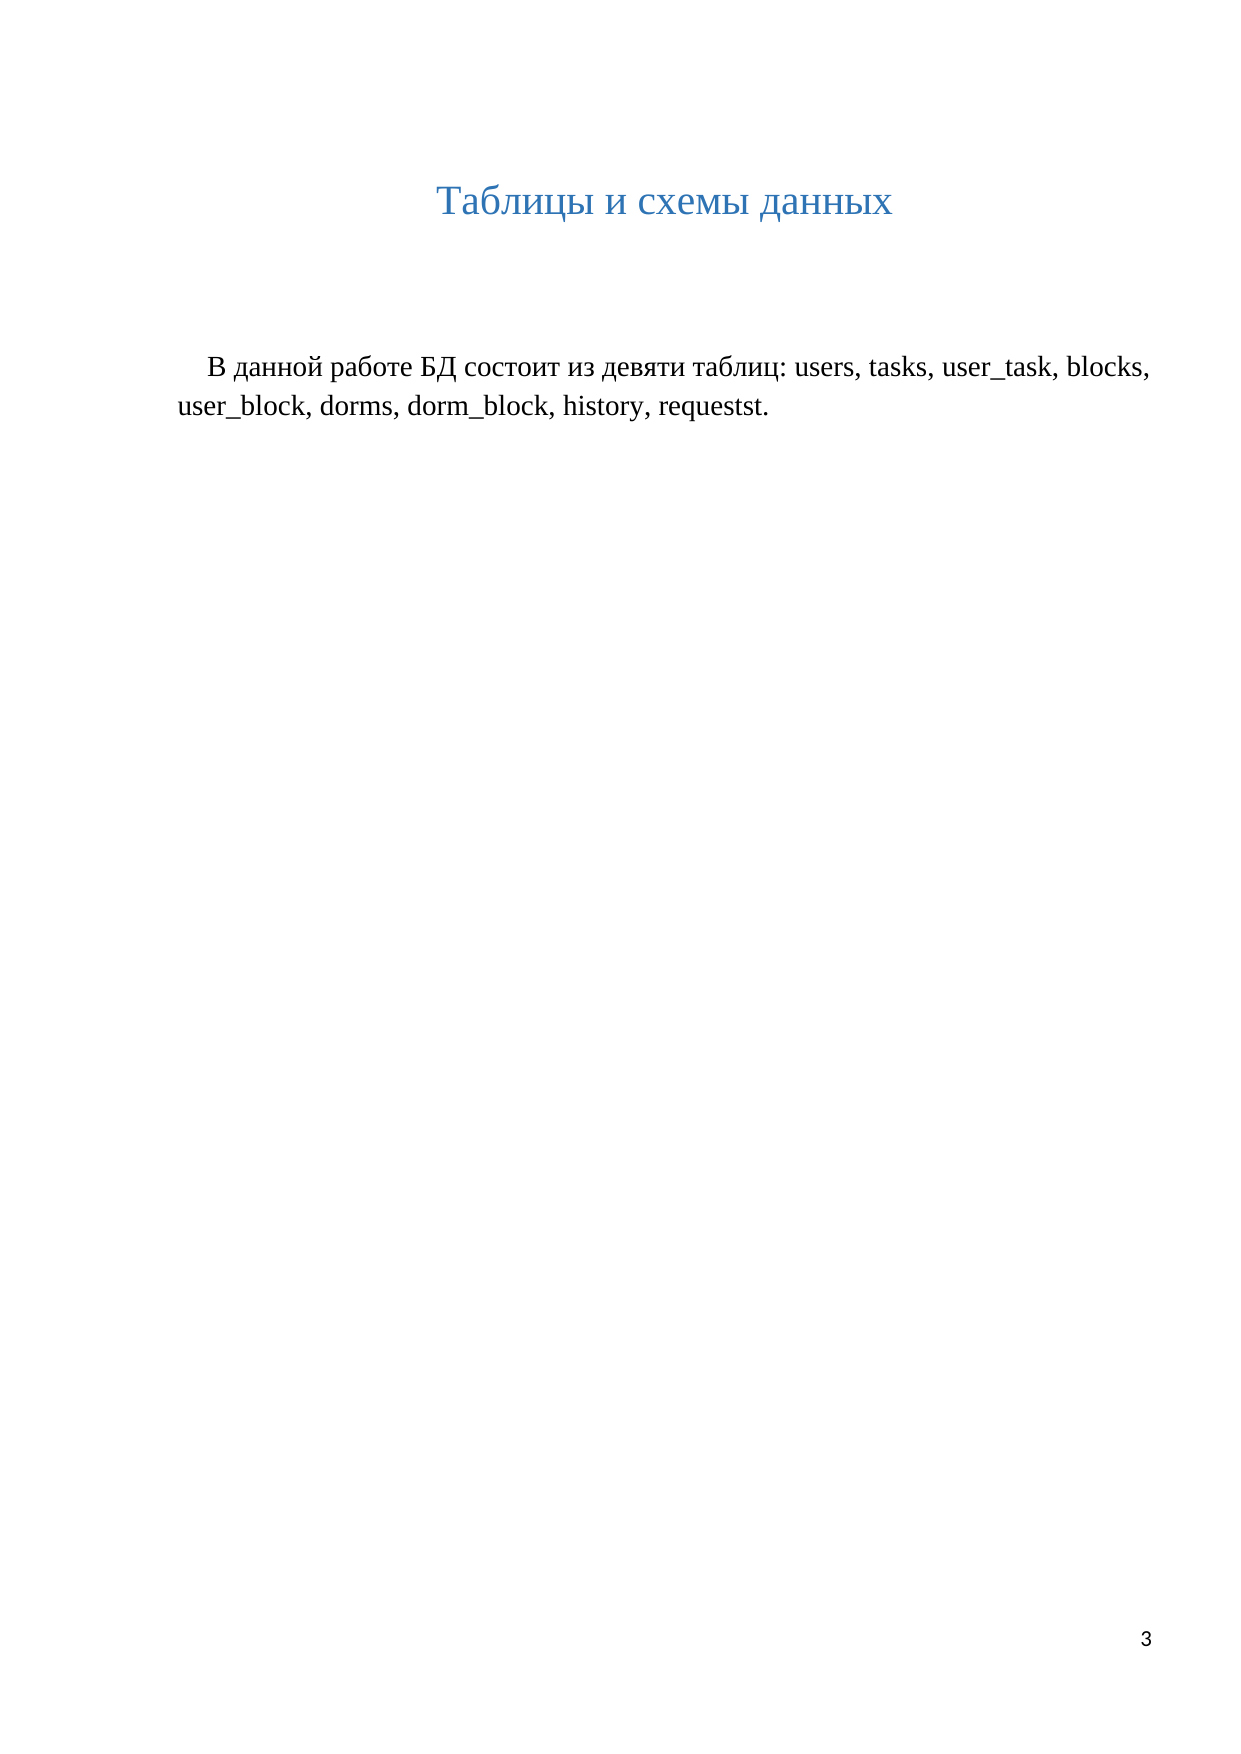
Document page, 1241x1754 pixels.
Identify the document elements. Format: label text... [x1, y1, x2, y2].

text В данной работе БД состоит из девяти таблиц: users, tasks, user_task, blocks, user_block, dorms, dorm_block, history, requestst. [177, 349, 1152, 421]
subtitle Таблицы и схемы данных [177, 175, 1152, 223]
